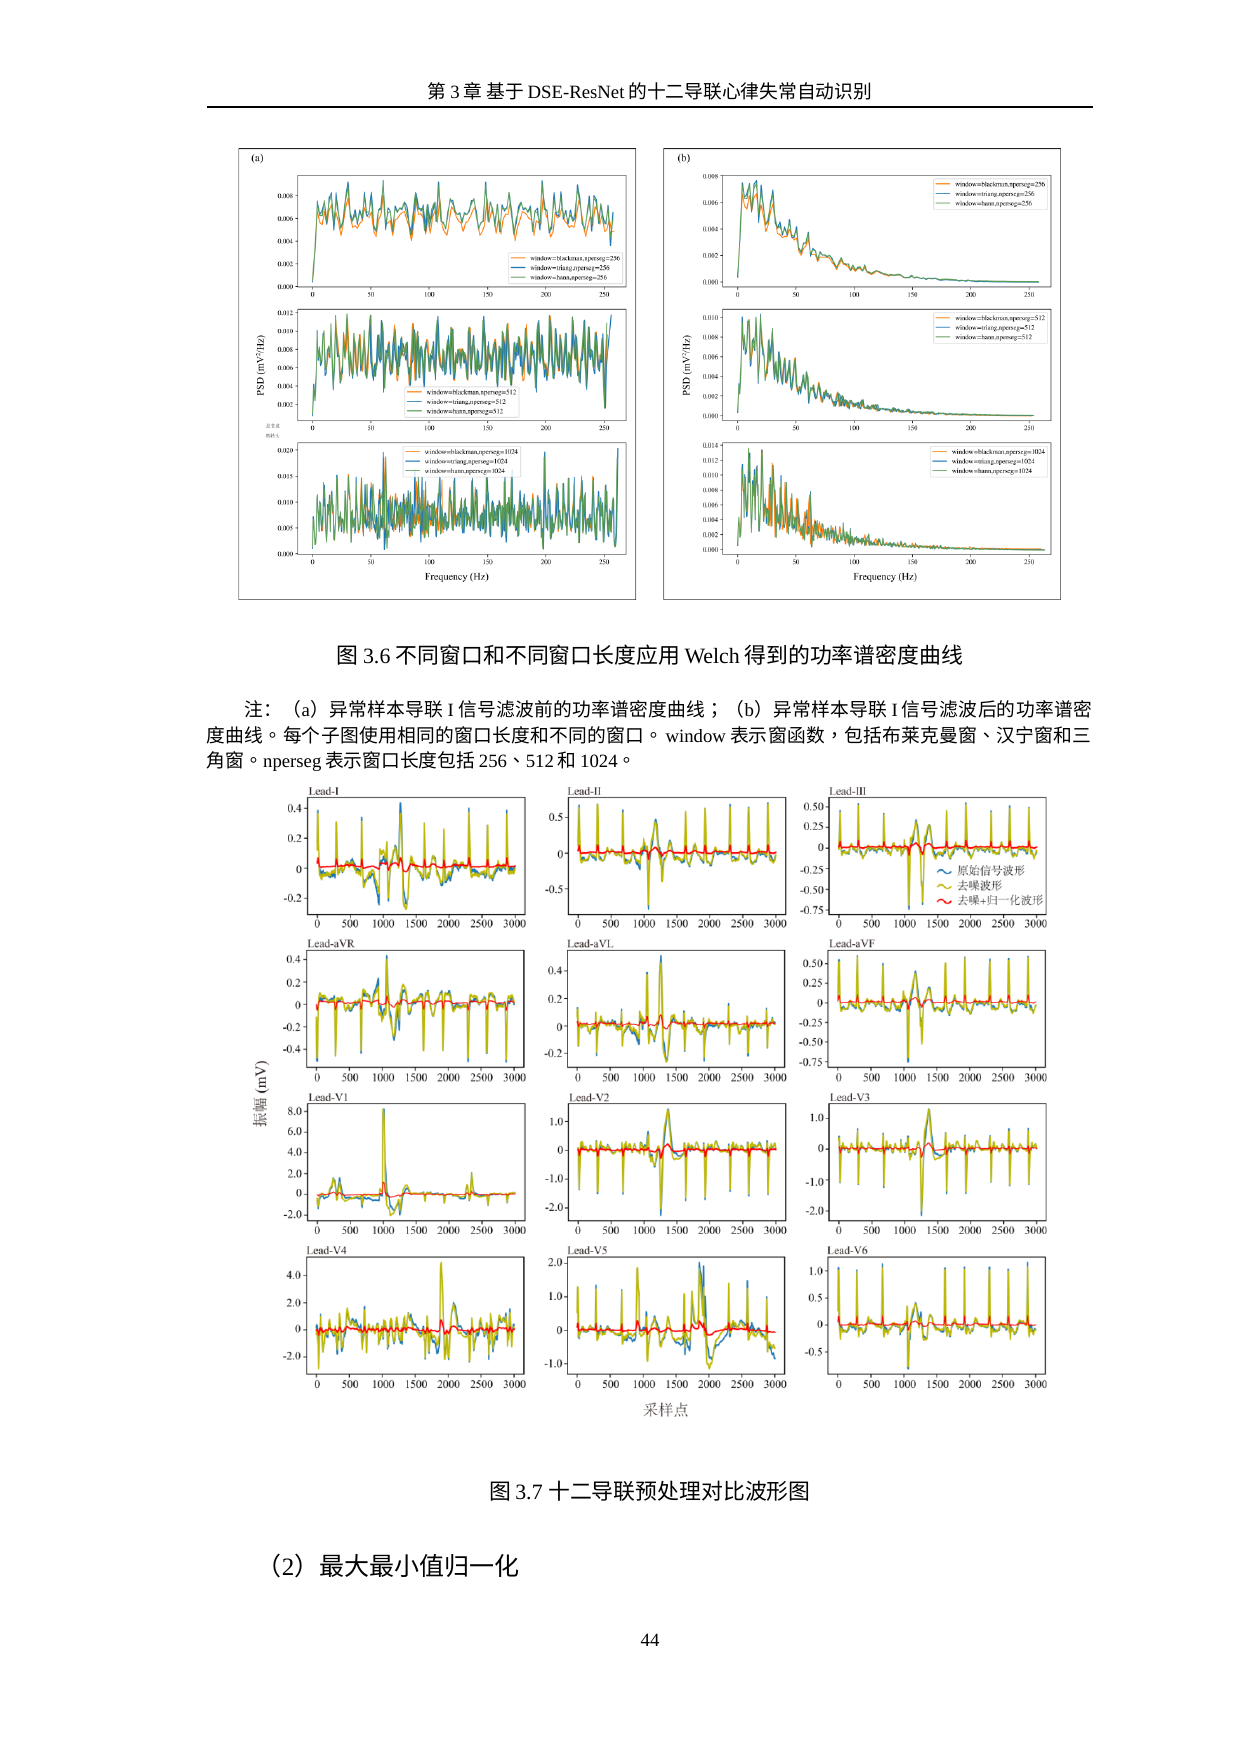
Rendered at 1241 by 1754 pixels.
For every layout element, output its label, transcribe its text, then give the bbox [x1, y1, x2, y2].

text 注：（a）异常样本导联I信号滤波前的功率谱密度曲线；（b）异常样本导联I信号滤波后的功率谱密度曲线。每个子图使用相同的窗口长度和不同的窗口。window表示窗函数，包括布莱克曼窗、汉宁窗和三角窗。nperseg表示窗口长度包括256、512和1024。 [207, 695, 1093, 773]
text （2）最大最小值归一化 [207, 1531, 1093, 1598]
text 图3.7 十二导联预处理对比波形图 [207, 1473, 1093, 1506]
picture [252, 785, 1047, 1419]
text 图3.6 不同窗口和不同窗口长度应用Welch得到的功率谱密度曲线 [207, 637, 1093, 670]
picture [238, 148, 1061, 600]
